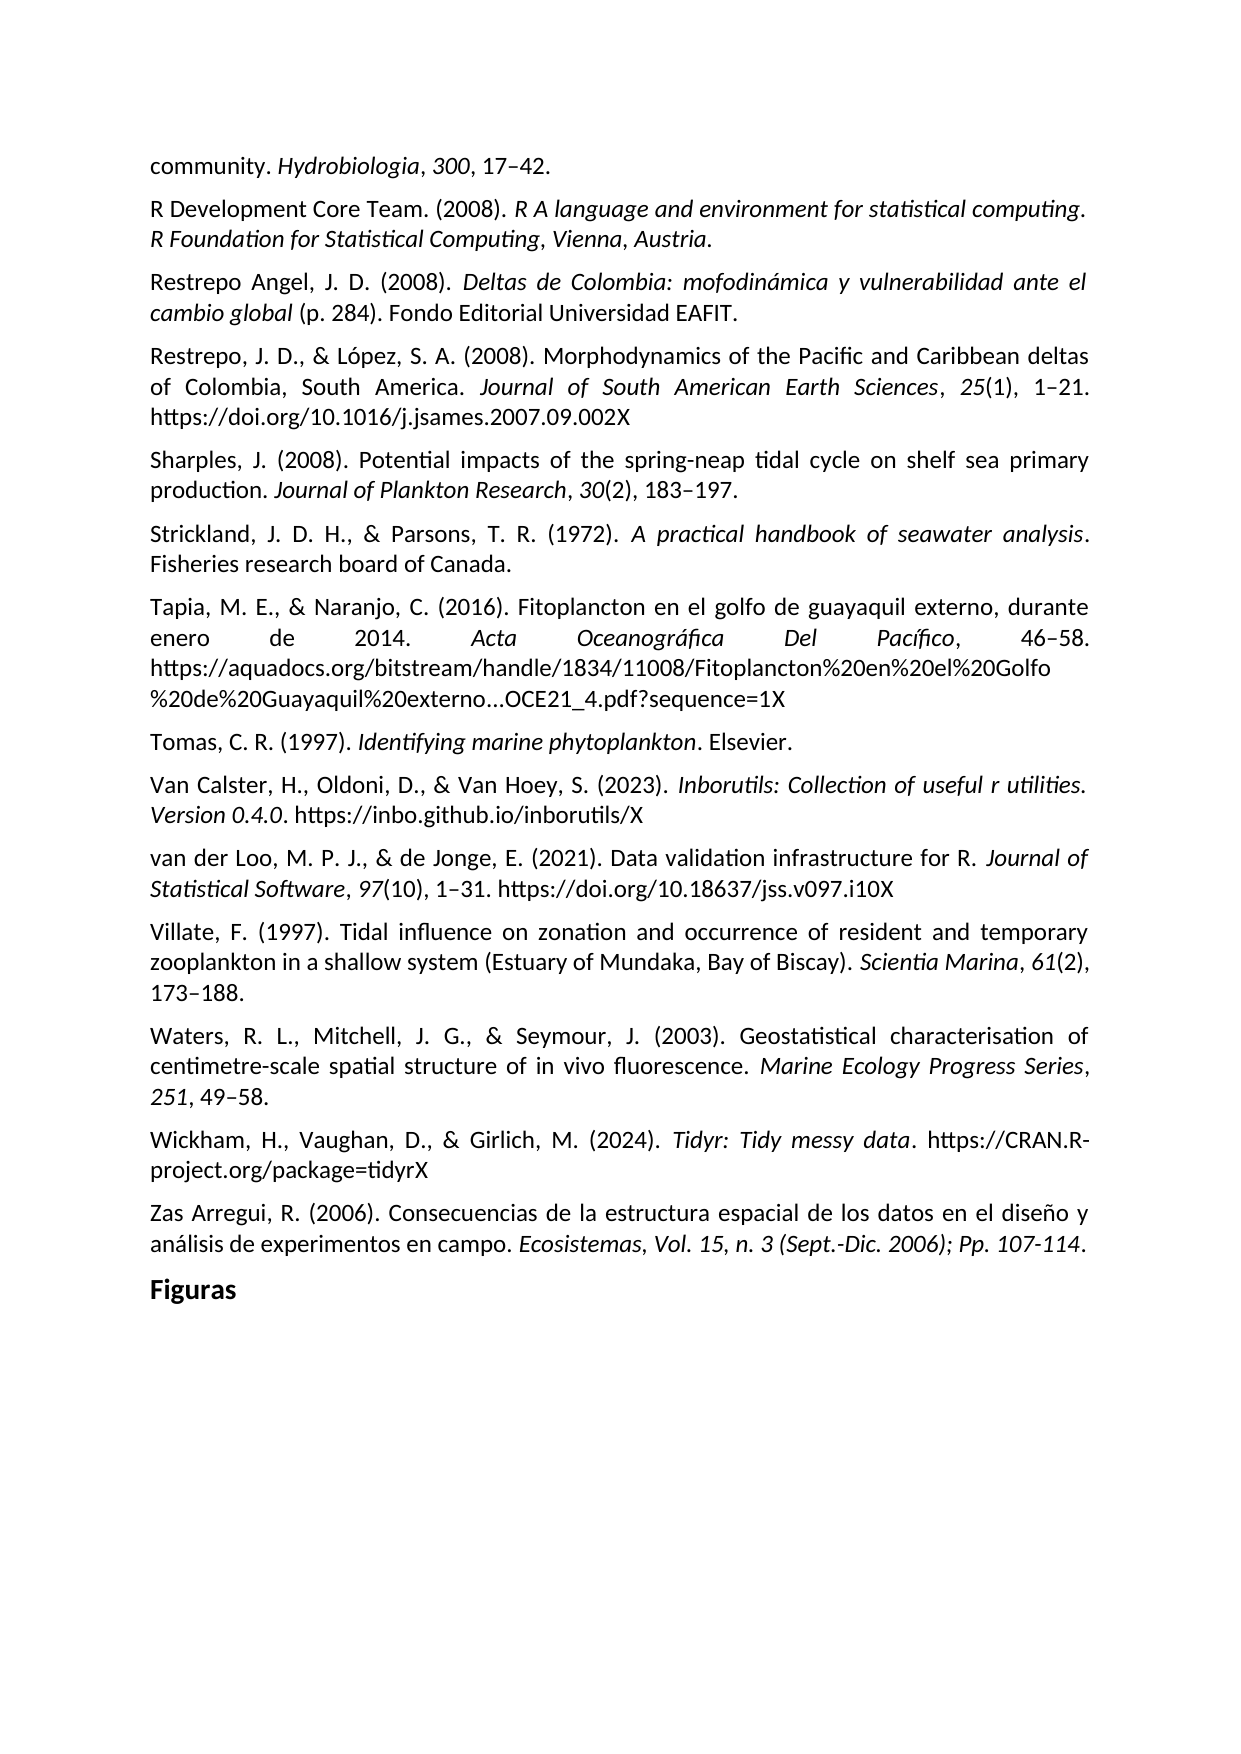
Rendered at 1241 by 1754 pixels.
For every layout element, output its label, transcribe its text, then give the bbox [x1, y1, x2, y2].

subtitle Figuras [150, 1271, 1090, 1307]
